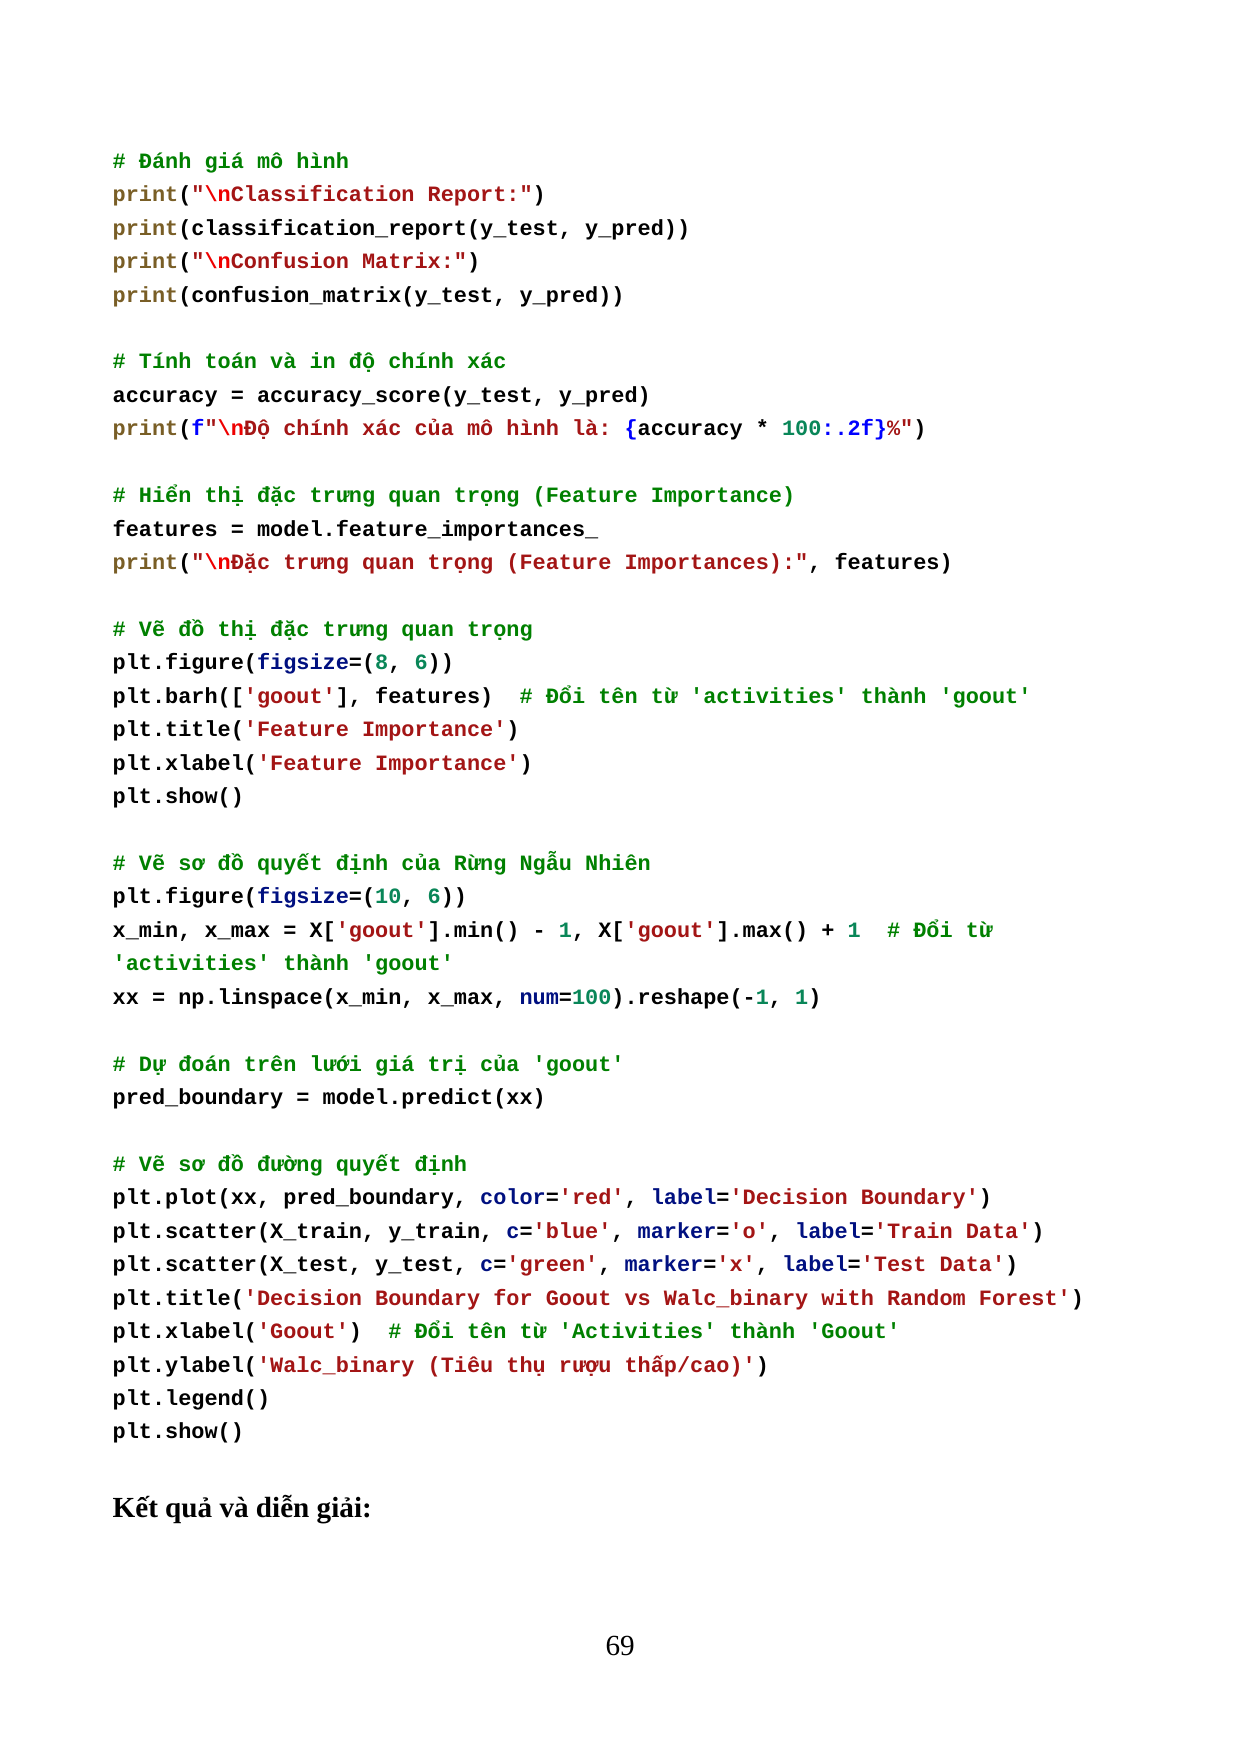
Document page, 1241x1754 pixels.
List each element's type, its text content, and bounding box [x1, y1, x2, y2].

text print(confusion_matrix(y_test, y_pred)) [112, 284, 1128, 308]
text Kết quả và diễn giải: [112, 1490, 1128, 1523]
text features = model.feature_importances_ [112, 518, 1128, 543]
text x_min, x_max = X['goout'].min() - 1, X['goout'].max() + 1 # Đổi từ 'activities' thành 'goout' [112, 919, 1128, 977]
text # Tính toán và in độ chính xác [112, 351, 1128, 375]
text plt.title('Decision Boundary for Goout vs Walc_binary with Random Forest') [112, 1287, 1128, 1312]
text # Đánh giá mô hình [112, 150, 1128, 175]
text plt.xlabel('Goout') # Đổi tên từ 'Activities' thành 'Goout' [112, 1320, 1128, 1345]
text plt.barh(['goout'], features) # Đổi tên từ 'activities' thành 'goout' [112, 685, 1128, 710]
text plt.ylabel('Walc_binary (Tiêu thụ rượu thấp/cao)') [112, 1354, 1128, 1378]
text plt.figure(figsize=(8, 6)) [112, 652, 1128, 676]
text print("\nĐặc trưng quan trọng (Feature Importances):", features) [112, 551, 1128, 576]
text pred_boundary = model.predict(xx) [112, 1086, 1128, 1111]
text xx = np.linspace(x_min, x_max, num=100).reshape(-1, 1) [112, 986, 1128, 1011]
text print("\nConfusion Matrix:") [112, 250, 1128, 275]
text # Dự đoán trên lưới giá trị của 'goout' [112, 1053, 1128, 1078]
text # Vẽ sơ đồ quyết định của Rừng Ngẫu Nhiên [112, 852, 1128, 877]
text plt.figure(figsize=(10, 6)) [112, 886, 1128, 910]
text plt.xlabel('Feature Importance') [112, 752, 1128, 777]
text print(f"\nĐộ chính xác của mô hình là: {accuracy * 100:.2f}%") [112, 417, 1128, 442]
text print(classification_report(y_test, y_pred)) [112, 217, 1128, 242]
text plt.scatter(X_test, y_test, c='green', marker='x', label='Test Data') [112, 1253, 1128, 1278]
text plt.show() [112, 785, 1128, 810]
text accuracy = accuracy_score(y_test, y_pred) [112, 384, 1128, 409]
text # Hiển thị đặc trưng quan trọng (Feature Importance) [112, 484, 1128, 509]
text plt.show() [112, 1421, 1128, 1445]
text plt.scatter(X_train, y_train, c='blue', marker='o', label='Train Data') [112, 1220, 1128, 1245]
text plt.title('Feature Importance') [112, 718, 1128, 743]
text # Vẽ sơ đồ đường quyết định [112, 1153, 1128, 1178]
text # Vẽ đồ thị đặc trưng quan trọng [112, 618, 1128, 643]
text print("\nClassification Report:") [112, 183, 1128, 208]
text plt.plot(xx, pred_boundary, color='red', label='Decision Boundary') [112, 1187, 1128, 1211]
text plt.legend() [112, 1387, 1128, 1412]
